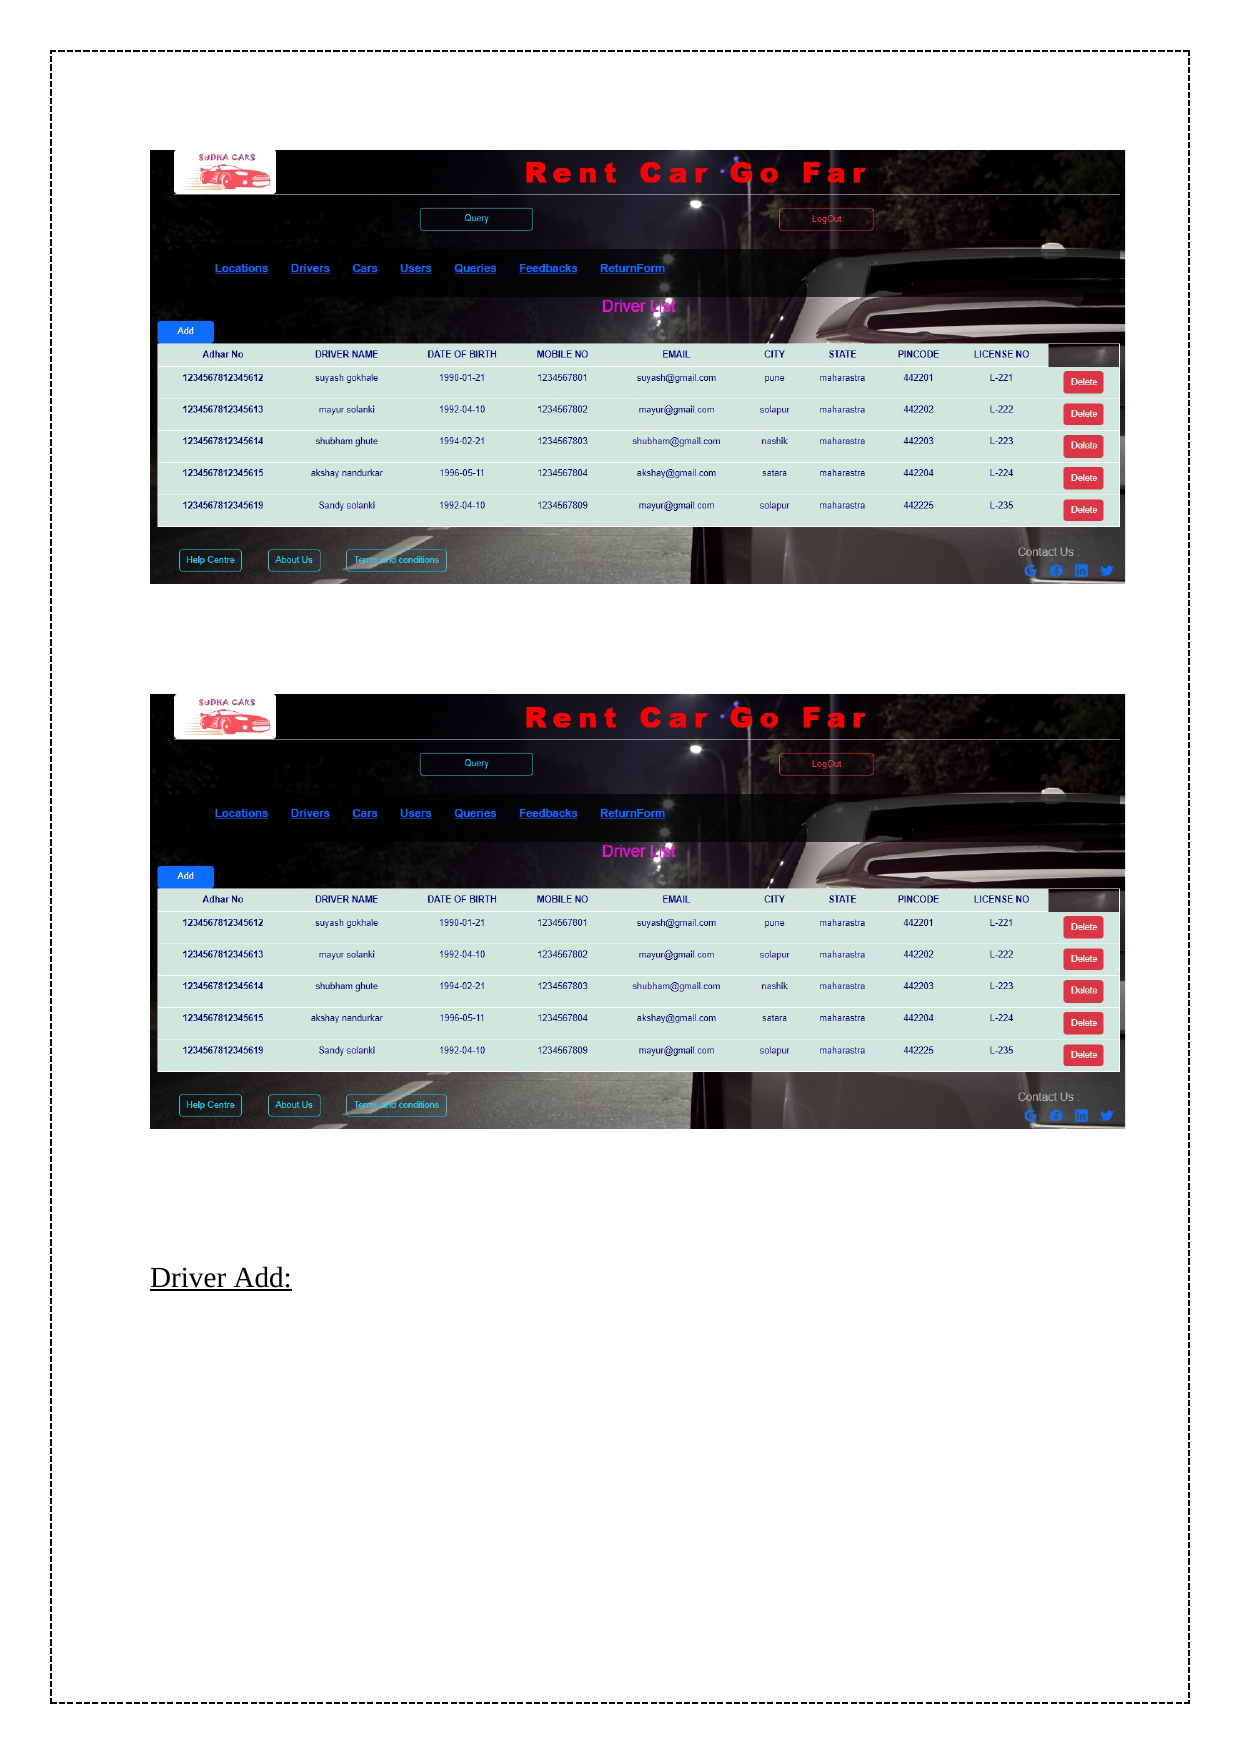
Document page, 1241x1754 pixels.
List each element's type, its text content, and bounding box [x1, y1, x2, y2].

text Driver Add: [150, 1260, 1090, 1294]
picture [150, 150, 1125, 691]
picture [150, 694, 1125, 1236]
